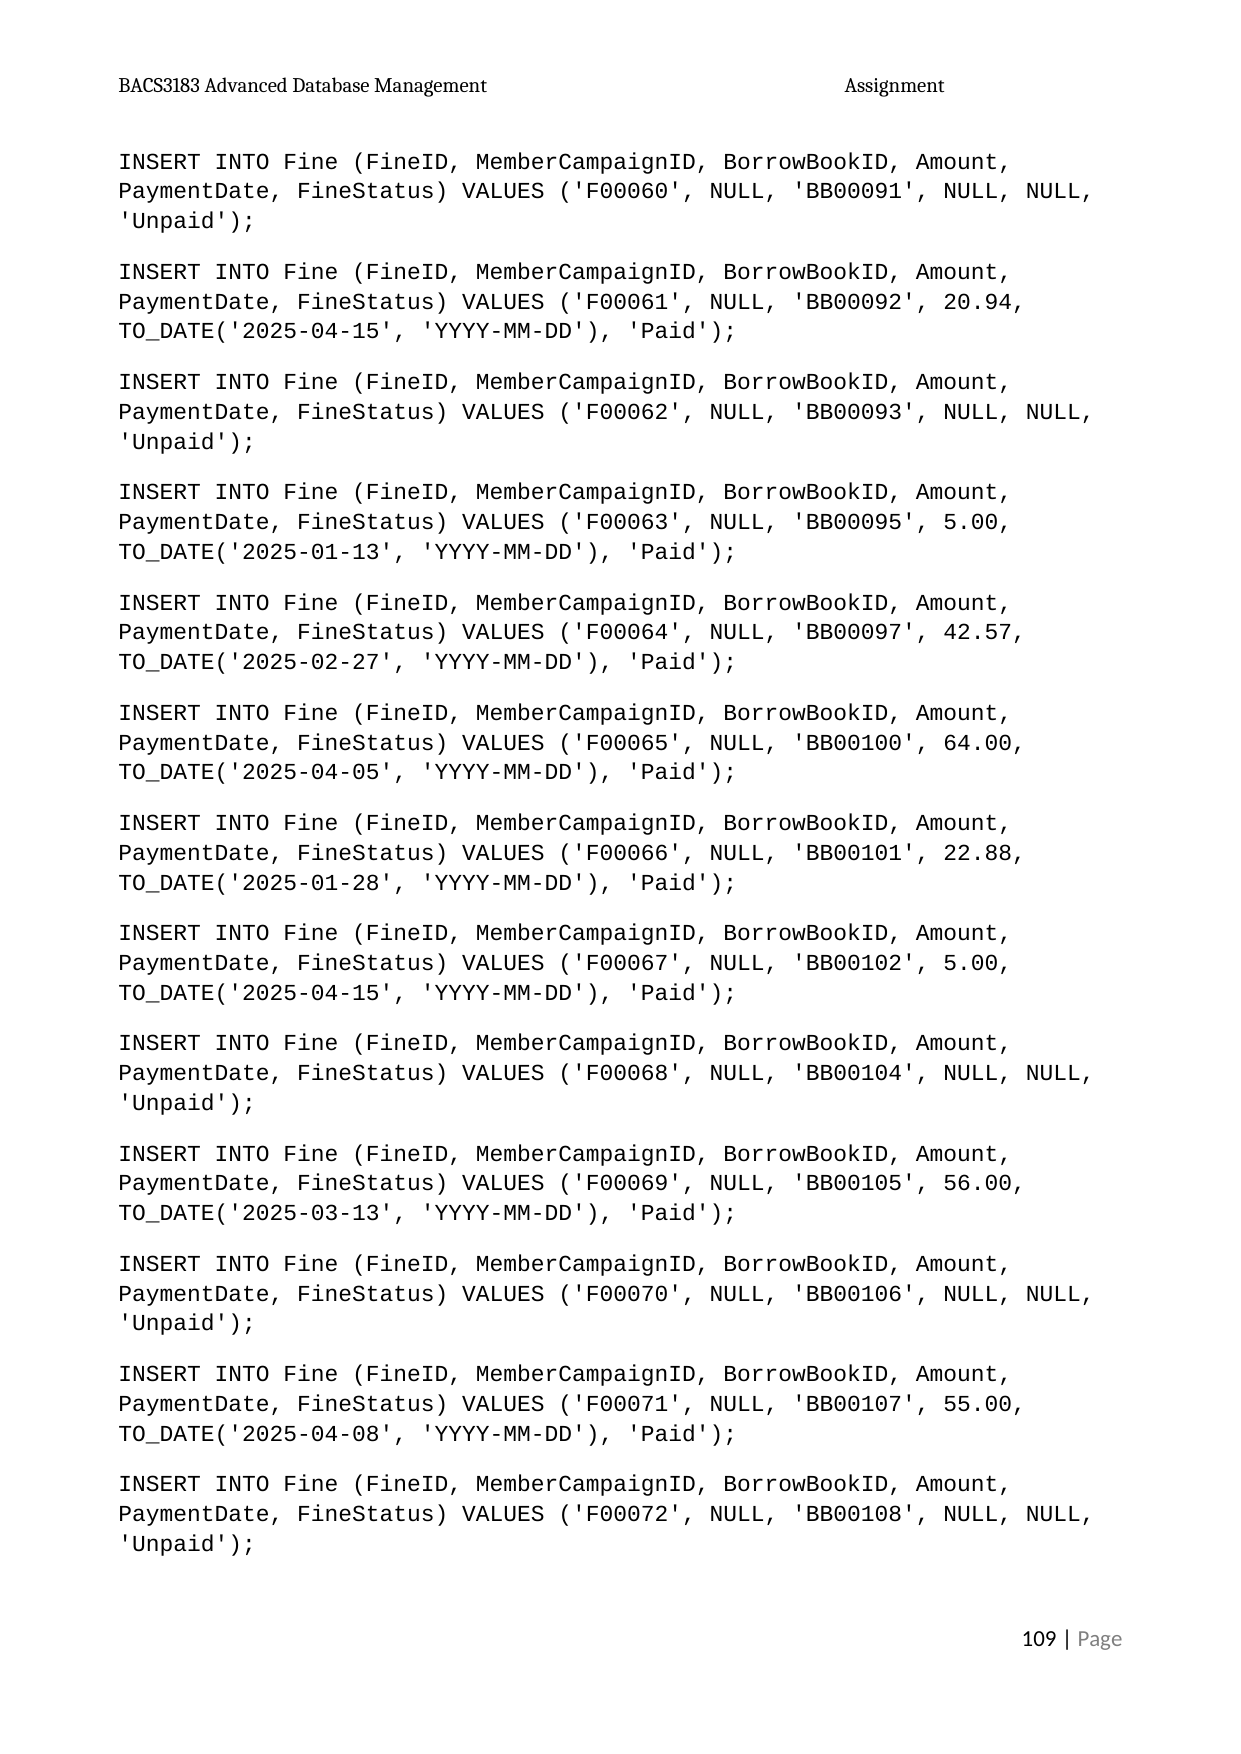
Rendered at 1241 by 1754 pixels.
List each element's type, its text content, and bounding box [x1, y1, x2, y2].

text INSERT INTO Fine (FineID, MemberCampaignID, BorrowBookID, Amount, PaymentDate, FineStatus) VALUES ('F00068', NULL, 'BB00104', NULL, NULL, 'Unpaid'); [118, 1032, 1122, 1117]
text INSERT INTO Fine (FineID, MemberCampaignID, BorrowBookID, Amount, PaymentDate, FineStatus) VALUES ('F00061', NULL, 'BB00092', 20.94, TO_DATE('2025-04-15', 'YYYY-MM-DD'), 'Paid'); [118, 260, 1122, 346]
text INSERT INTO Fine (FineID, MemberCampaignID, BorrowBookID, Amount, PaymentDate, FineStatus) VALUES ('F00071', NULL, 'BB00107', 55.00, TO_DATE('2025-04-08', 'YYYY-MM-DD'), 'Paid'); [118, 1362, 1122, 1448]
text INSERT INTO Fine (FineID, MemberCampaignID, BorrowBookID, Amount, PaymentDate, FineStatus) VALUES ('F00064', NULL, 'BB00097', 42.57, TO_DATE('2025-02-27', 'YYYY-MM-DD'), 'Paid'); [118, 591, 1122, 676]
text INSERT INTO Fine (FineID, MemberCampaignID, BorrowBookID, Amount, PaymentDate, FineStatus) VALUES ('F00067', NULL, 'BB00102', 5.00, TO_DATE('2025-04-15', 'YYYY-MM-DD'), 'Paid'); [118, 921, 1122, 1007]
text INSERT INTO Fine (FineID, MemberCampaignID, BorrowBookID, Amount, PaymentDate, FineStatus) VALUES ('F00070', NULL, 'BB00106', NULL, NULL, 'Unpaid'); [118, 1252, 1122, 1338]
text INSERT INTO Fine (FineID, MemberCampaignID, BorrowBookID, Amount, PaymentDate, FineStatus) VALUES ('F00062', NULL, 'BB00093', NULL, NULL, 'Unpaid'); [118, 370, 1122, 456]
text INSERT INTO Fine (FineID, MemberCampaignID, BorrowBookID, Amount, PaymentDate, FineStatus) VALUES ('F00072', NULL, 'BB00108', NULL, NULL, 'Unpaid'); [118, 1472, 1122, 1558]
text INSERT INTO Fine (FineID, MemberCampaignID, BorrowBookID, Amount, PaymentDate, FineStatus) VALUES ('F00063', NULL, 'BB00095', 5.00, TO_DATE('2025-01-13', 'YYYY-MM-DD'), 'Paid'); [118, 481, 1122, 566]
text INSERT INTO Fine (FineID, MemberCampaignID, BorrowBookID, Amount, PaymentDate, FineStatus) VALUES ('F00065', NULL, 'BB00100', 64.00, TO_DATE('2025-04-05', 'YYYY-MM-DD'), 'Paid'); [118, 701, 1122, 787]
text INSERT INTO Fine (FineID, MemberCampaignID, BorrowBookID, Amount, PaymentDate, FineStatus) VALUES ('F00066', NULL, 'BB00101', 22.88, TO_DATE('2025-01-28', 'YYYY-MM-DD'), 'Paid'); [118, 811, 1122, 897]
text INSERT INTO Fine (FineID, MemberCampaignID, BorrowBookID, Amount, PaymentDate, FineStatus) VALUES ('F00069', NULL, 'BB00105', 56.00, TO_DATE('2025-03-13', 'YYYY-MM-DD'), 'Paid'); [118, 1142, 1122, 1227]
text INSERT INTO Fine (FineID, MemberCampaignID, BorrowBookID, Amount, PaymentDate, FineStatus) VALUES ('F00060', NULL, 'BB00091', NULL, NULL, 'Unpaid'); [118, 150, 1122, 236]
